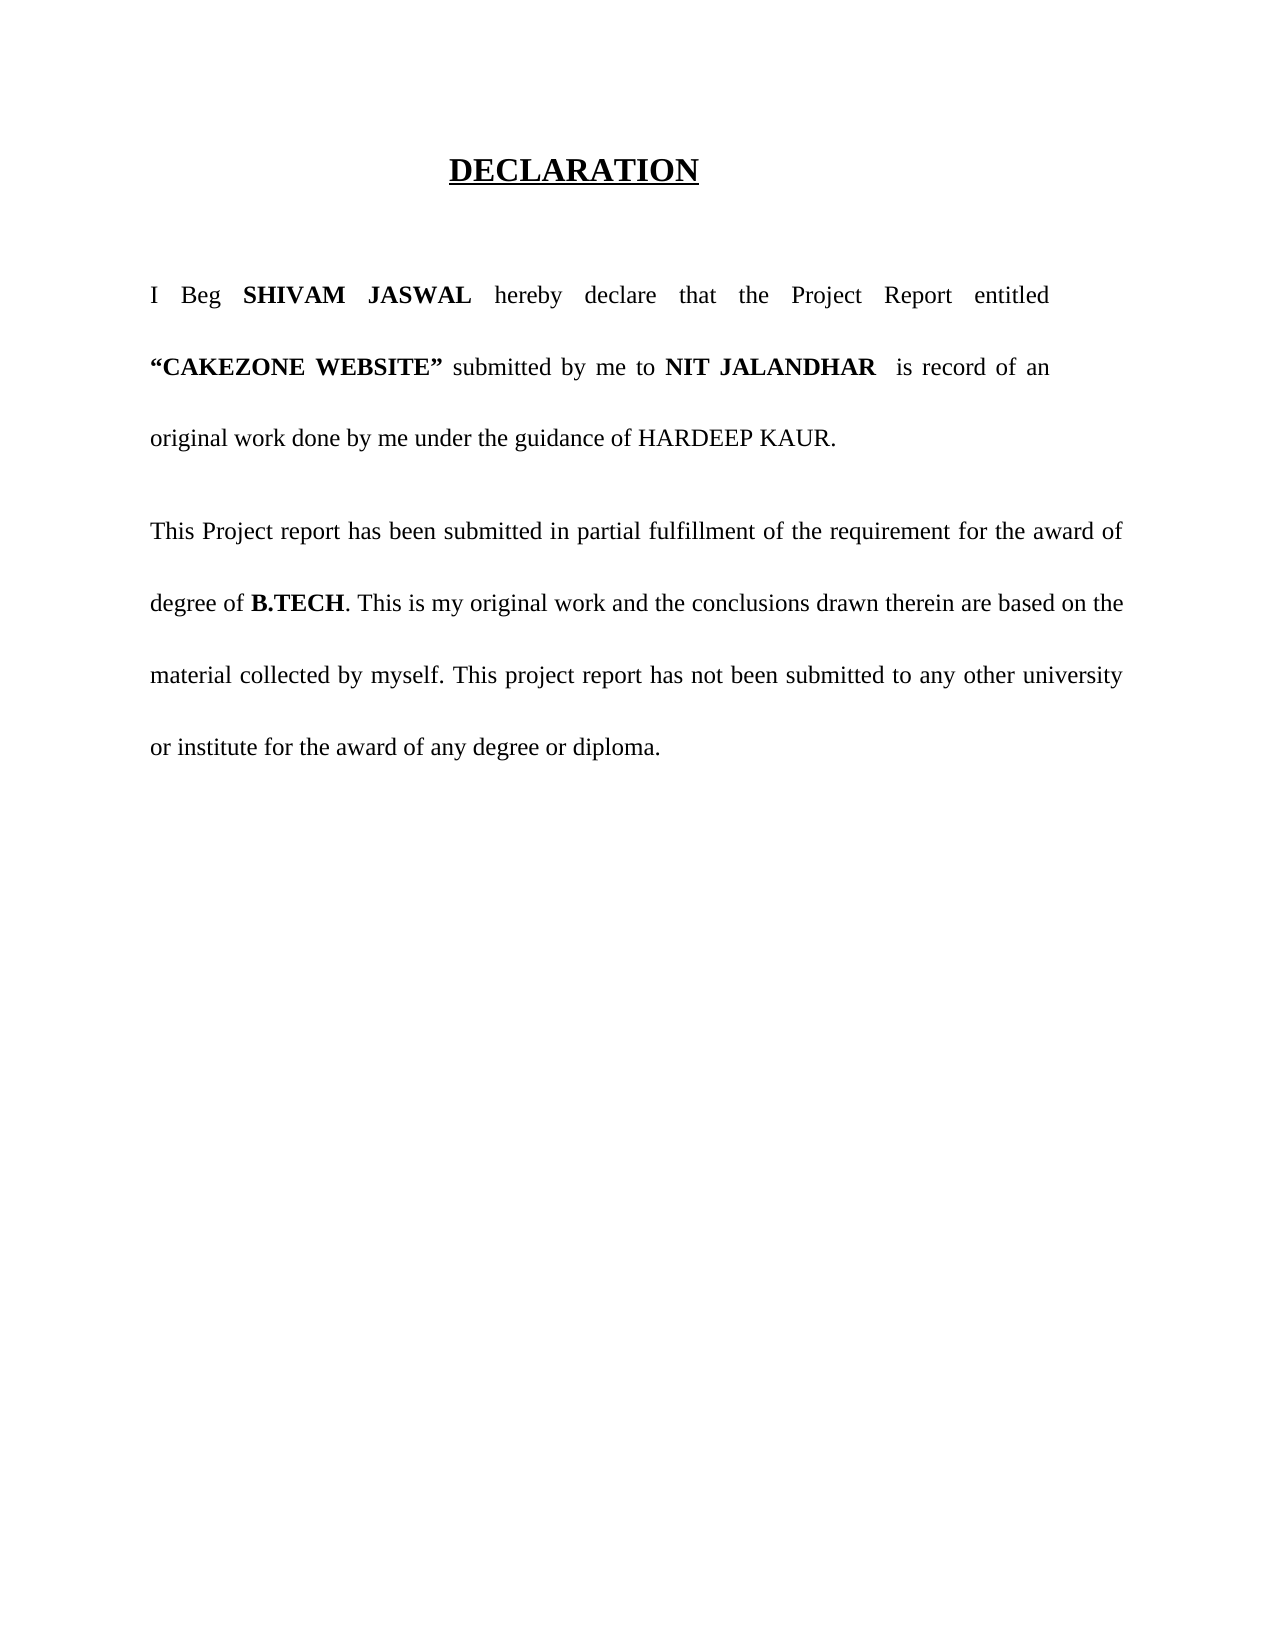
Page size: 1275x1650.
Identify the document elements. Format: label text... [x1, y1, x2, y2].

text I Beg SHIVAM JASWAL hereby declare that the Project Report entitled “CAKEZONE WEBSITE” submitted by me to NIT JALANDHAR is record of an original work done by me under the guidance of HARDEEP KAUR. [150, 280, 1050, 452]
text This Project report has been submitted in partial fulfillment of the requirement for the award of degree of B.TECH. This is my original work and the conclusions drawn therein are based on the material collected by myself. This project report has not been submitted to any other university or institute for the award of any degree or diploma. [150, 516, 1125, 761]
text DECLARATION [150, 150, 1125, 188]
